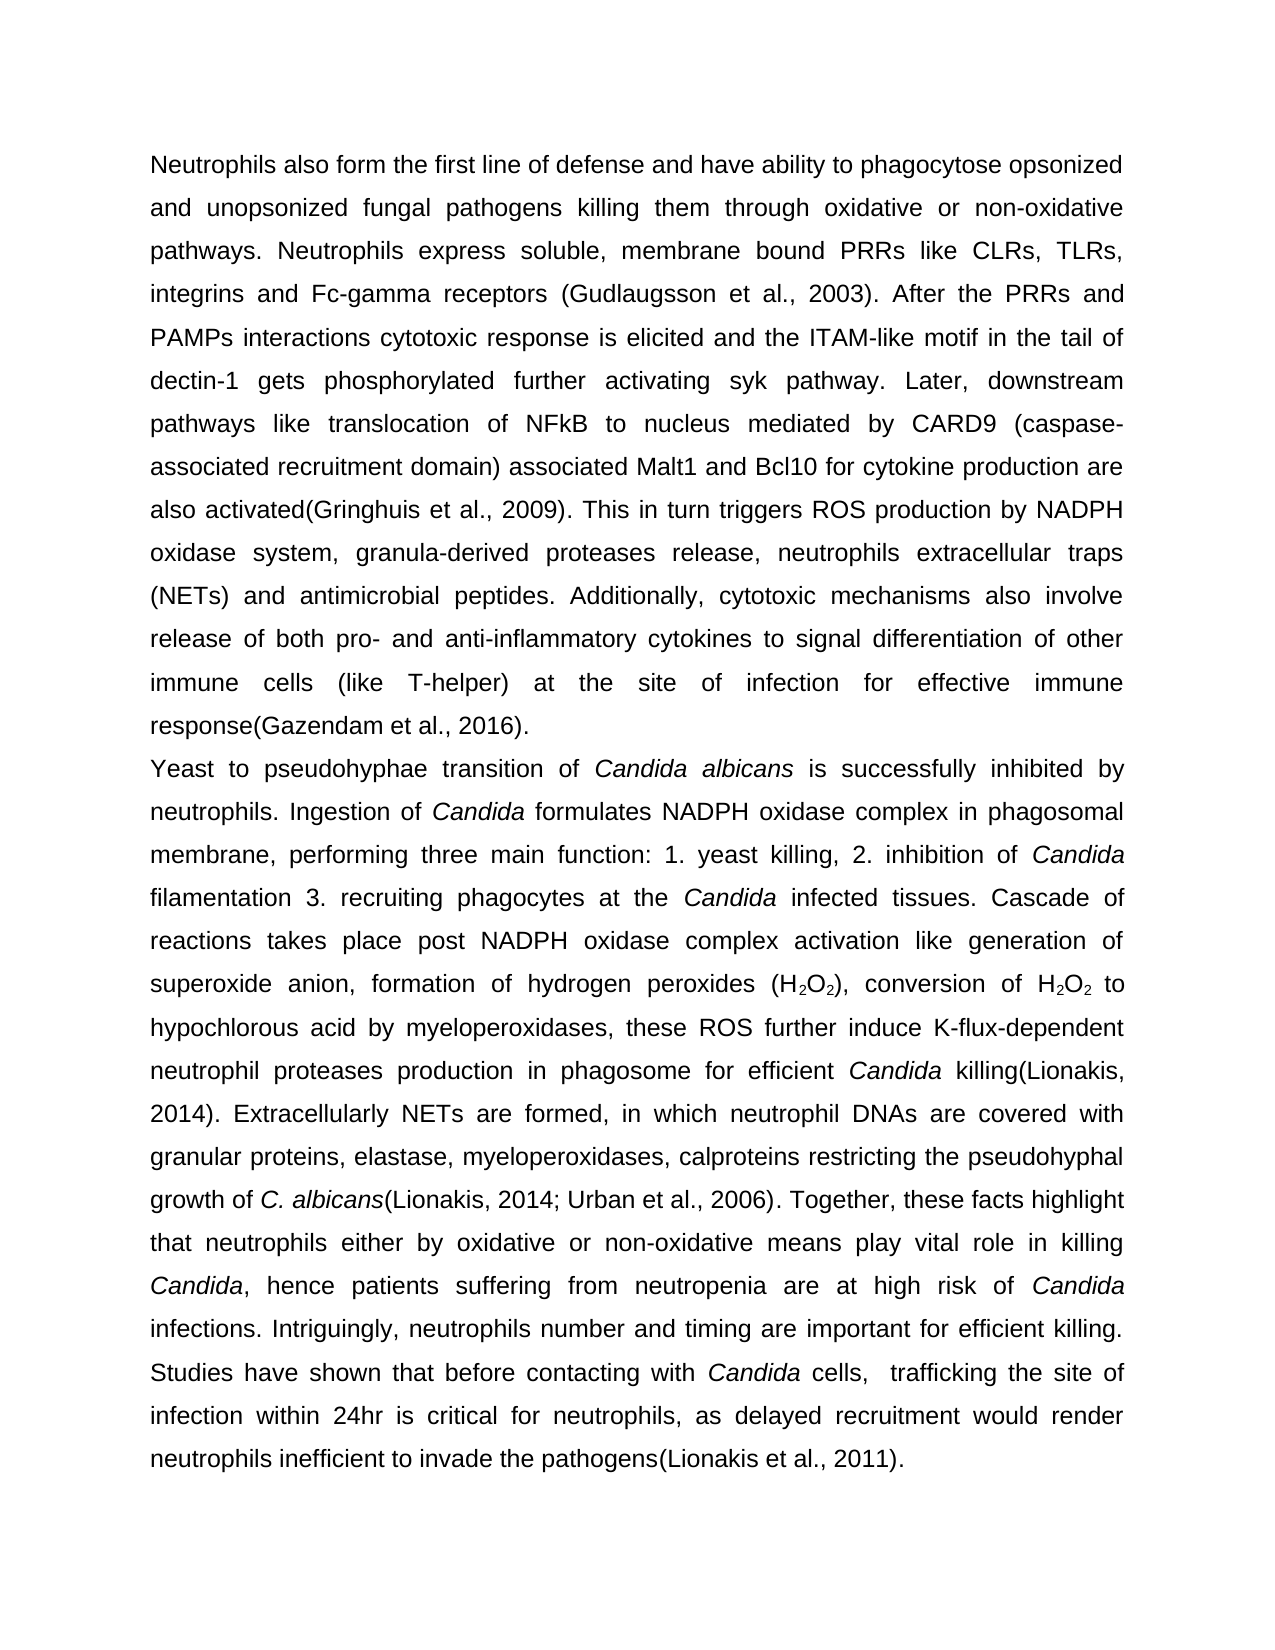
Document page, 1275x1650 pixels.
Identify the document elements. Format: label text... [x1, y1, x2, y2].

text Neutrophils also form the first line of defense and have ability to phagocytose opsonized and unopsonized fungal pathogens killing them through oxidative or non-oxidative pathways. Neutrophils express soluble, membrane bound PRRs like CLRs, TLRs, integrins and Fc-gamma receptors (Gudlaugsson et al., 2003). After the PRRs and PAMPs interactions cytotoxic response is elicited and the ITAM-like motif in the tail of dectin-1 gets phosphorylated further activating syk pathway. Later, downstream pathways like translocation of NFkB to nucleus mediated by CARD9 (caspase-associated recruitment domain) associated Malt1 and Bcl10 for cytokine production are also activated(Gringhuis et al., 2009). This in turn triggers ROS production by NADPH oxidase system, granula-derived proteases release, neutrophils extracellular traps (NETs) and antimicrobial peptides. Additionally, cytotoxic mechanisms also involve release of both pro- and anti-inflammatory cytokines to signal differentiation of other immune cells (like T-helper) at the site of infection for effective immune response(Gazendam et al., 2016). [150, 150, 1125, 739]
text Yeast to pseudohyphae transition of Candida albicans is successfully inhibited by neutrophils. Ingestion of Candida formulates NADPH oxidase complex in phagosomal membrane, performing three main function: 1. yeast killing, 2. inhibition of Candida filamentation 3. recruiting phagocytes at the Candida infected tissues. Cascade of reactions takes place post NADPH oxidase complex activation like generation of superoxide anion, formation of hydrogen peroxides (H2O2), conversion of H2O2 to hypochlorous acid by myeloperoxidases, these ROS further induce K-flux-dependent neutrophil proteases production in phagosome for efficient Candida killing(Lionakis, 2014). Extracellularly NETs are formed, in which neutrophil DNAs are covered with granular proteins, elastase, myeloperoxidases, calproteins restricting the pseudohyphal growth of C. albicans(Lionakis, 2014; Urban et al., 2006). Together, these facts highlight that neutrophils either by oxidative or non-oxidative means play vital role in killing Candida, hence patients suffering from neutropenia are at high risk of Candida infections. Intriguingly, neutrophils number and timing are important for efficient killing. Studies have shown that before contacting with Candida cells, trafficking the site of infection within 24hr is critical for neutrophils, as delayed recruitment would render neutrophils inefficient to invade the pathogens(Lionakis et al., 2011). [150, 754, 1125, 1472]
